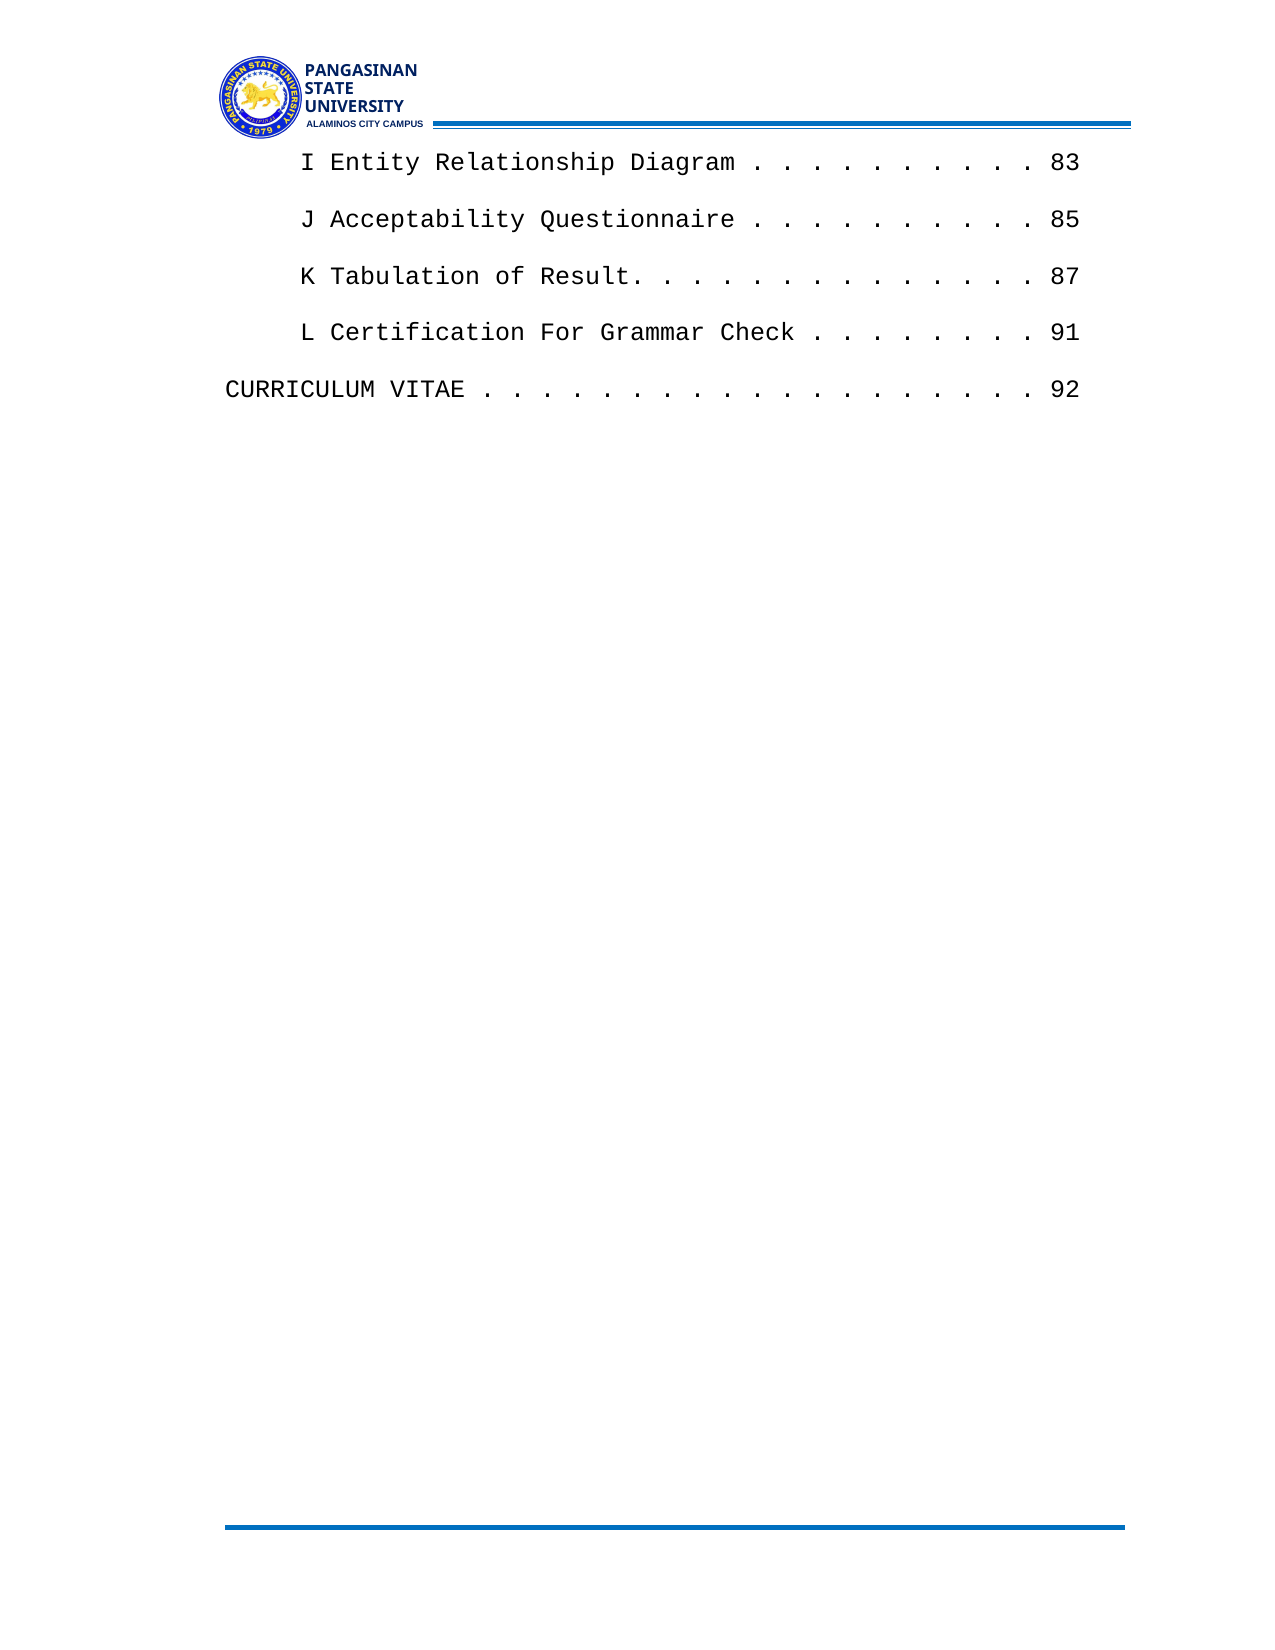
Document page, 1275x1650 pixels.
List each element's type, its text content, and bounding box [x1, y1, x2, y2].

picture [219, 56, 302, 139]
text J Acceptability Questionnaire . . . . . . . . . . 85 [225, 207, 1125, 235]
text K Tabulation of Result. . . . . . . . . . . . . . 87 [225, 263, 1125, 292]
text I Entity Relationship Diagram . . . . . . . . . . 83 [225, 150, 1125, 178]
text CURRICULUM VITAE . . . . . . . . . . . . . . . . . . . 92 [225, 377, 1125, 405]
text L Certification For Grammar Check . . . . . . . . 91 [225, 320, 1125, 348]
